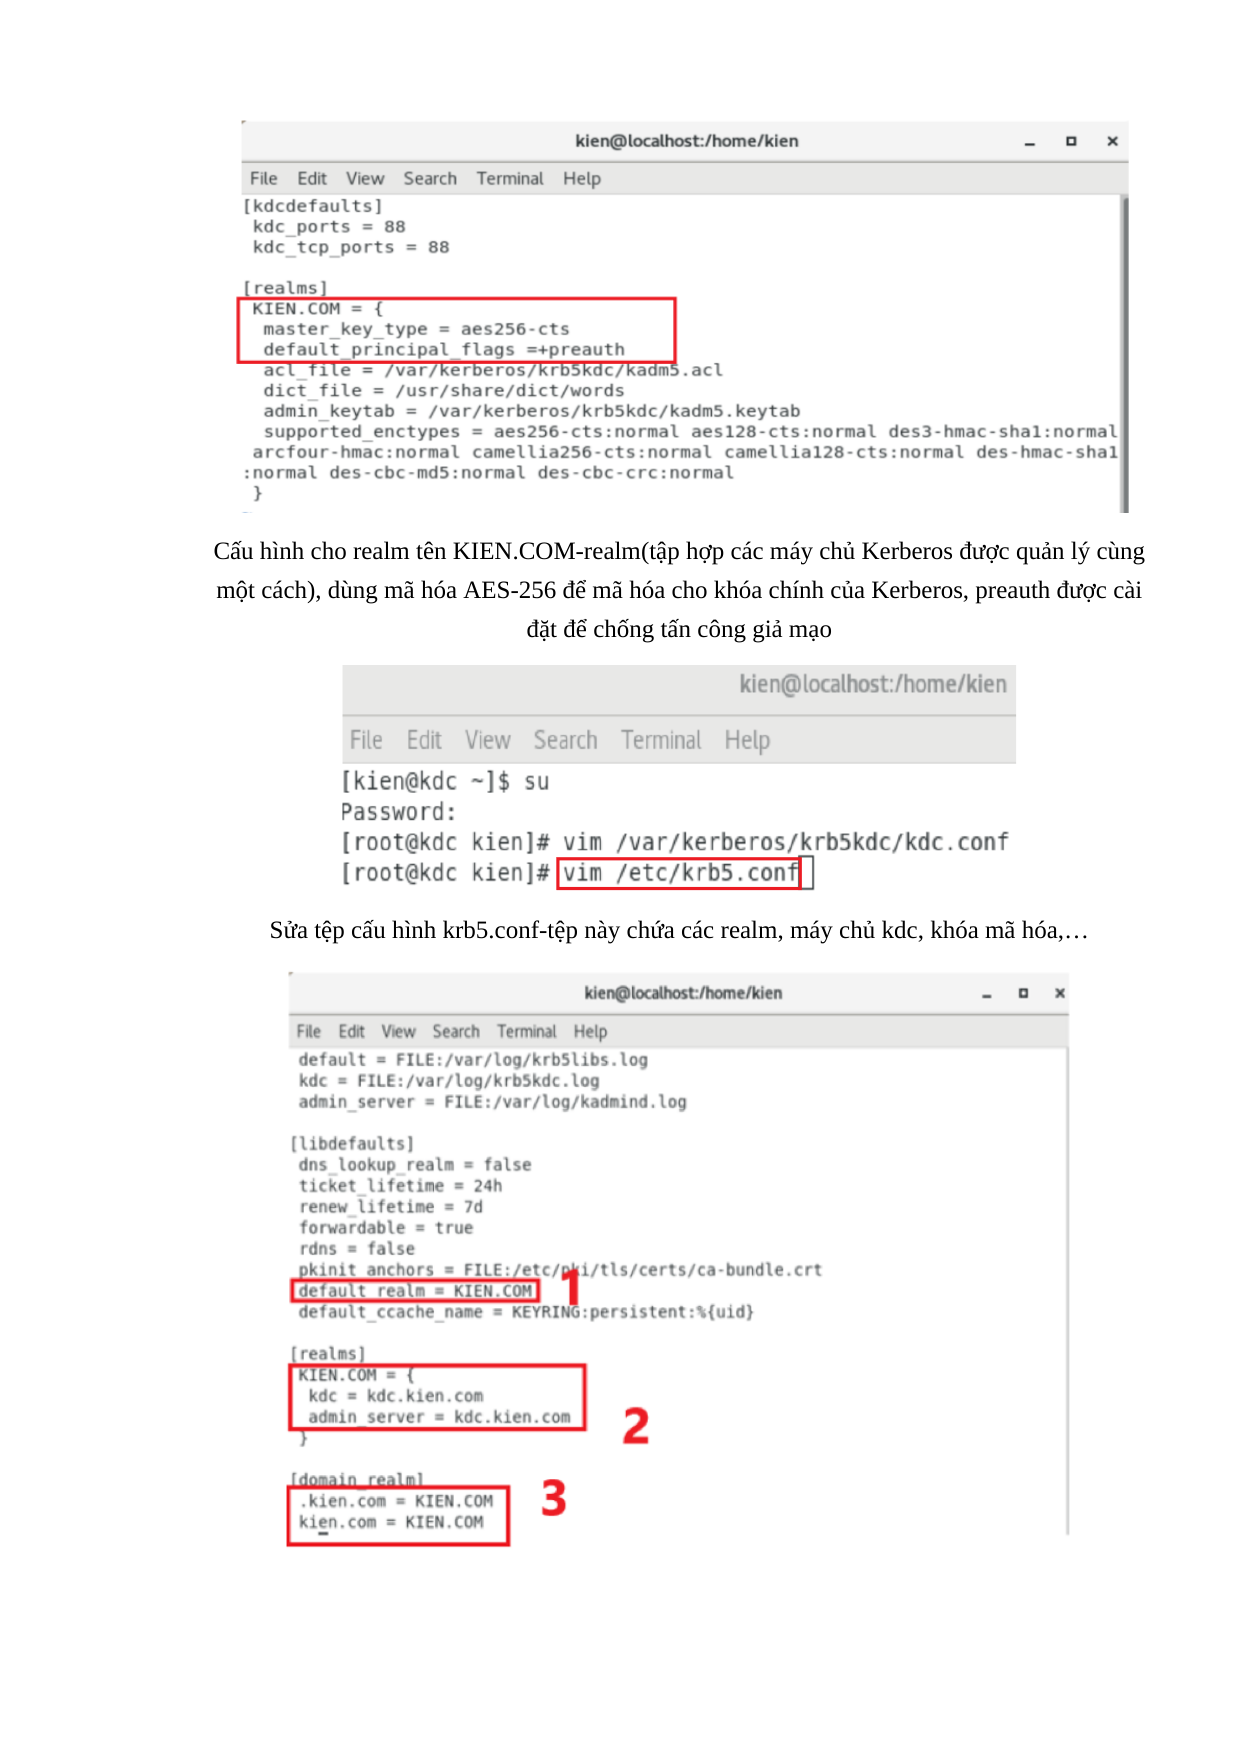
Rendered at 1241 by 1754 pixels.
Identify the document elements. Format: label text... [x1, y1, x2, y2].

picture [286, 966, 1072, 1570]
text Cấu hình cho realm tên KIEN.COM-realm(tập hợp các máy chủ Kerberos được quản lý cùng một cách), dùng mã hóa AES-256 để mã hóa cho khóa chính của Kerberos, preauth được cài đặt để chống tấn công giả mạo [207, 536, 1152, 642]
text Sửa tệp cấu hình krb5.conf-tệp này chứa các realm, máy chủ kdc, khóa mã hóa,… [207, 915, 1152, 944]
picture [229, 118, 1130, 513]
picture [342, 665, 1017, 892]
